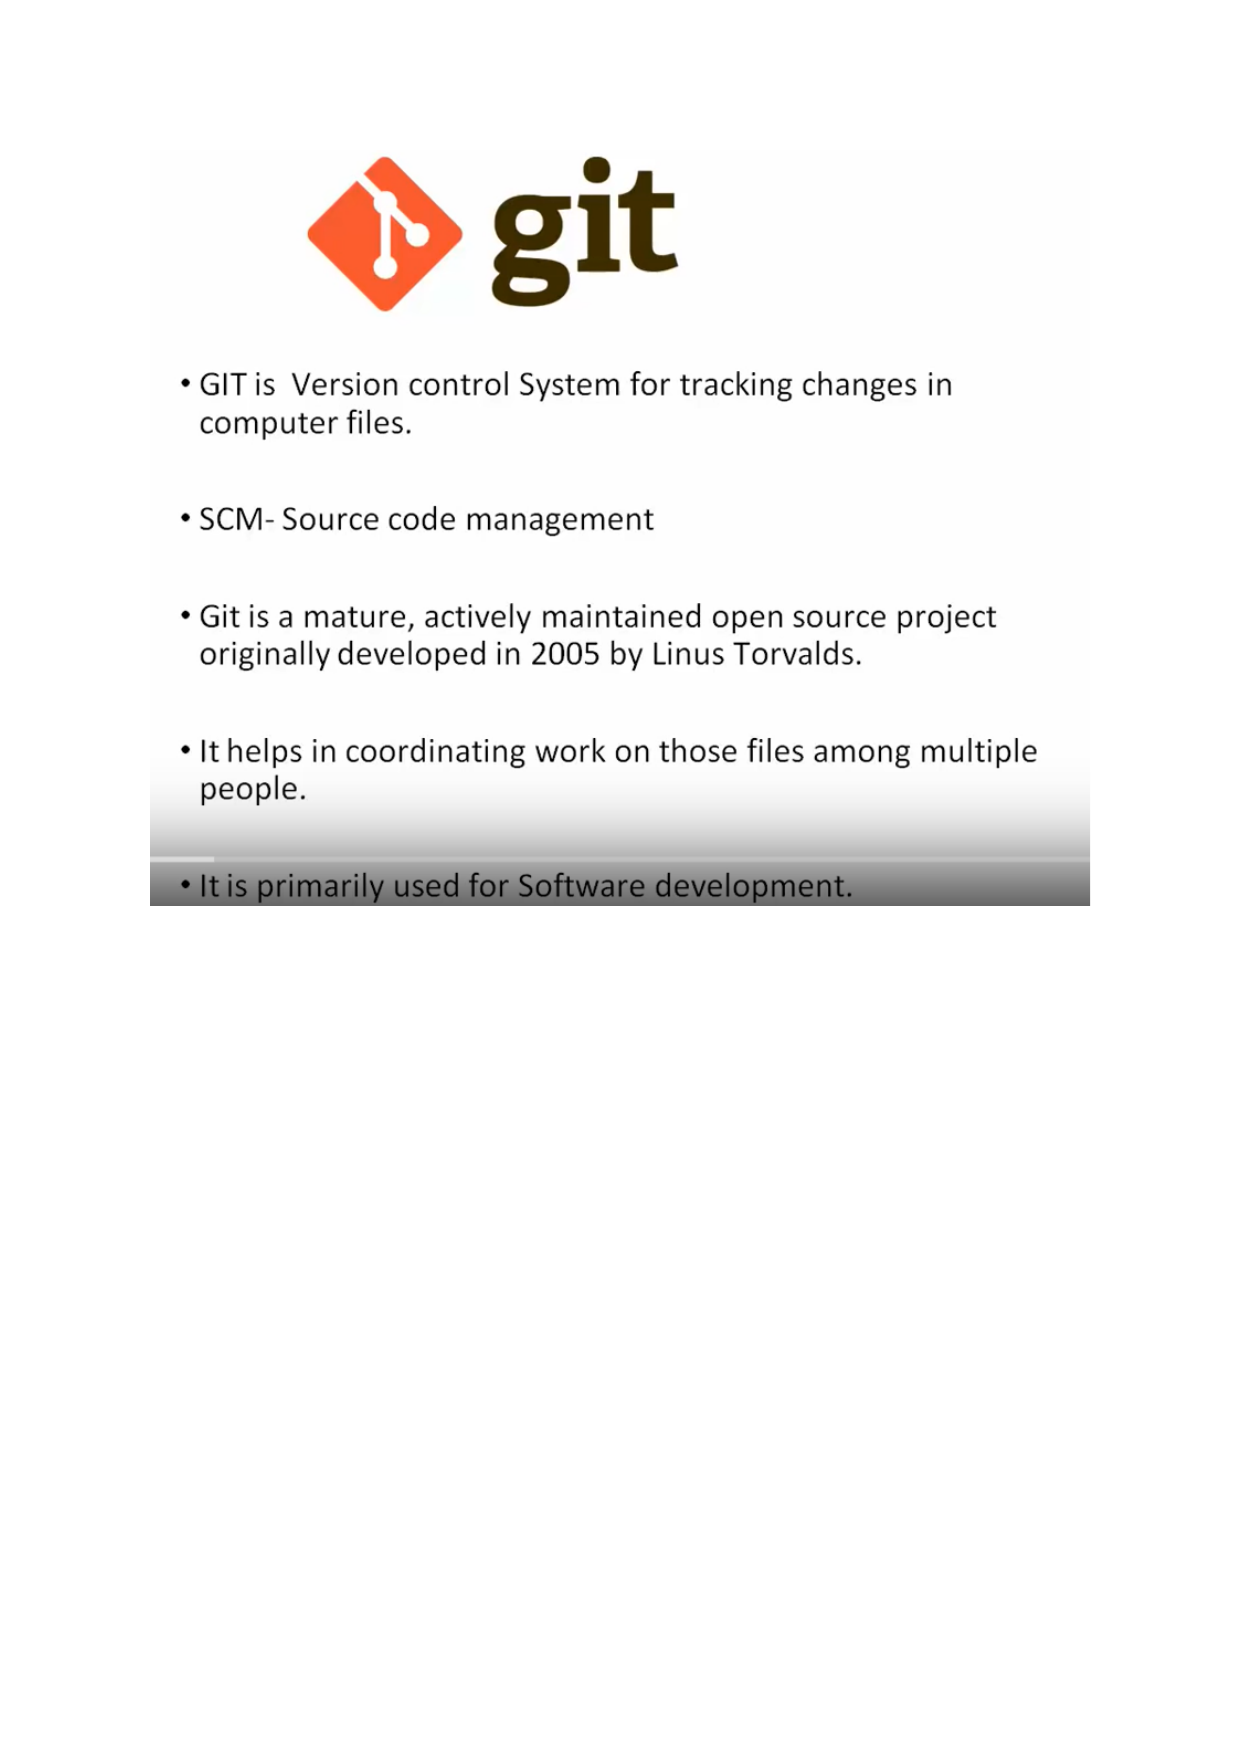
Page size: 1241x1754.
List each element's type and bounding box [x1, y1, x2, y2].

picture [150, 150, 1091, 906]
